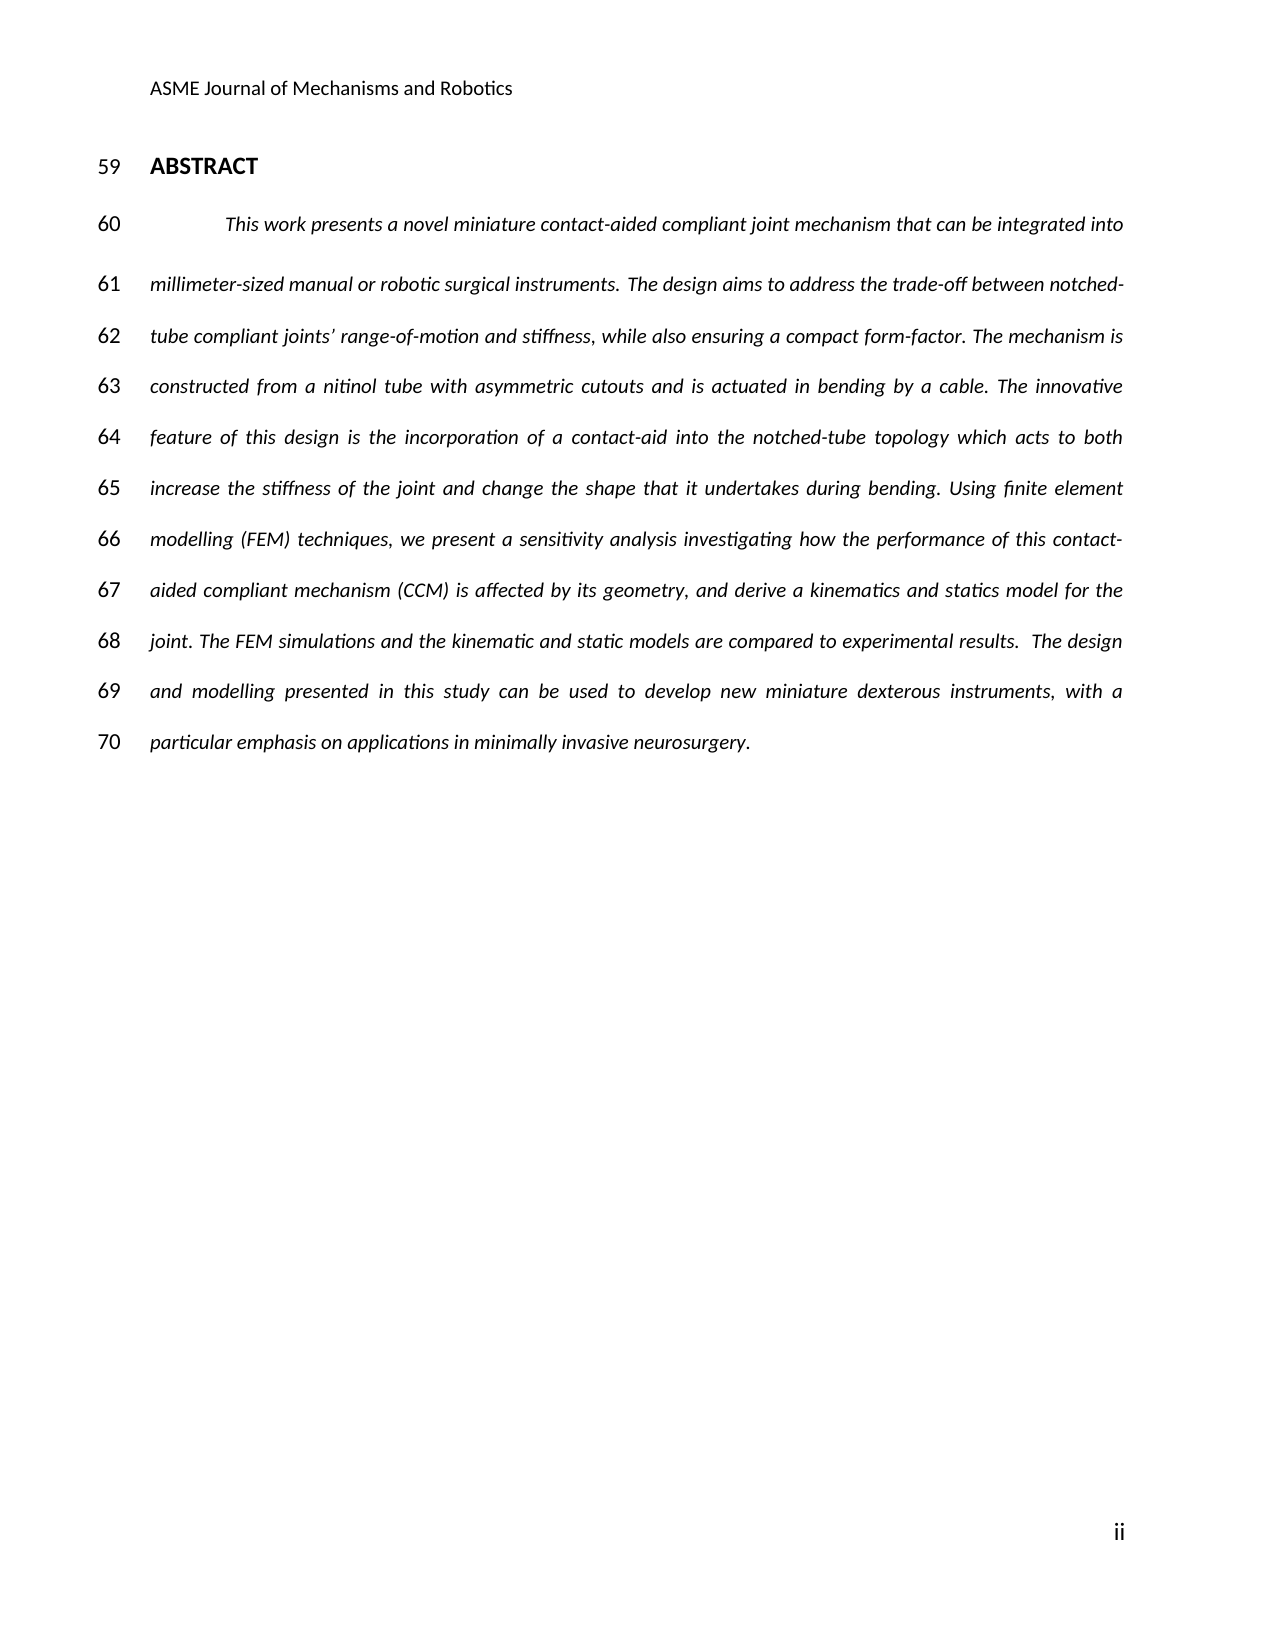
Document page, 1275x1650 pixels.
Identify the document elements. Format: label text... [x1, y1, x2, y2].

text This work presents a novel miniature contact-aided compliant joint mechanism that can be integrated into millimeter-sized manual or robotic surgical instruments. The design aims to address the trade-off between notched-tube compliant joints’ range-of-motion and stiffness, while also ensuring a compact form-factor. The mechanism is constructed from a nitinol tube with asymmetric cutouts and is actuated in bending by a cable. The innovative feature of this design is the incorporation of a contact-aid into the notched-tube topology which acts to both increase the stiffness of the joint and change the shape that it undertakes during bending. Using finite element modelling (FEM) techniques, we present a sensitivity analysis investigating how the performance of this contact-aided compliant mechanism (CCM) is affected by its geometry, and derive a kinematics and statics model for the joint. The FEM simulations and the kinematic and static models are compared to experimental results. The design and modelling presented in this study can be used to develop new miniature dexterous instruments, with a particular emphasis on applications in minimally invasive neurosurgery. [150, 211, 1125, 755]
text ABSTRACT [150, 150, 1125, 181]
